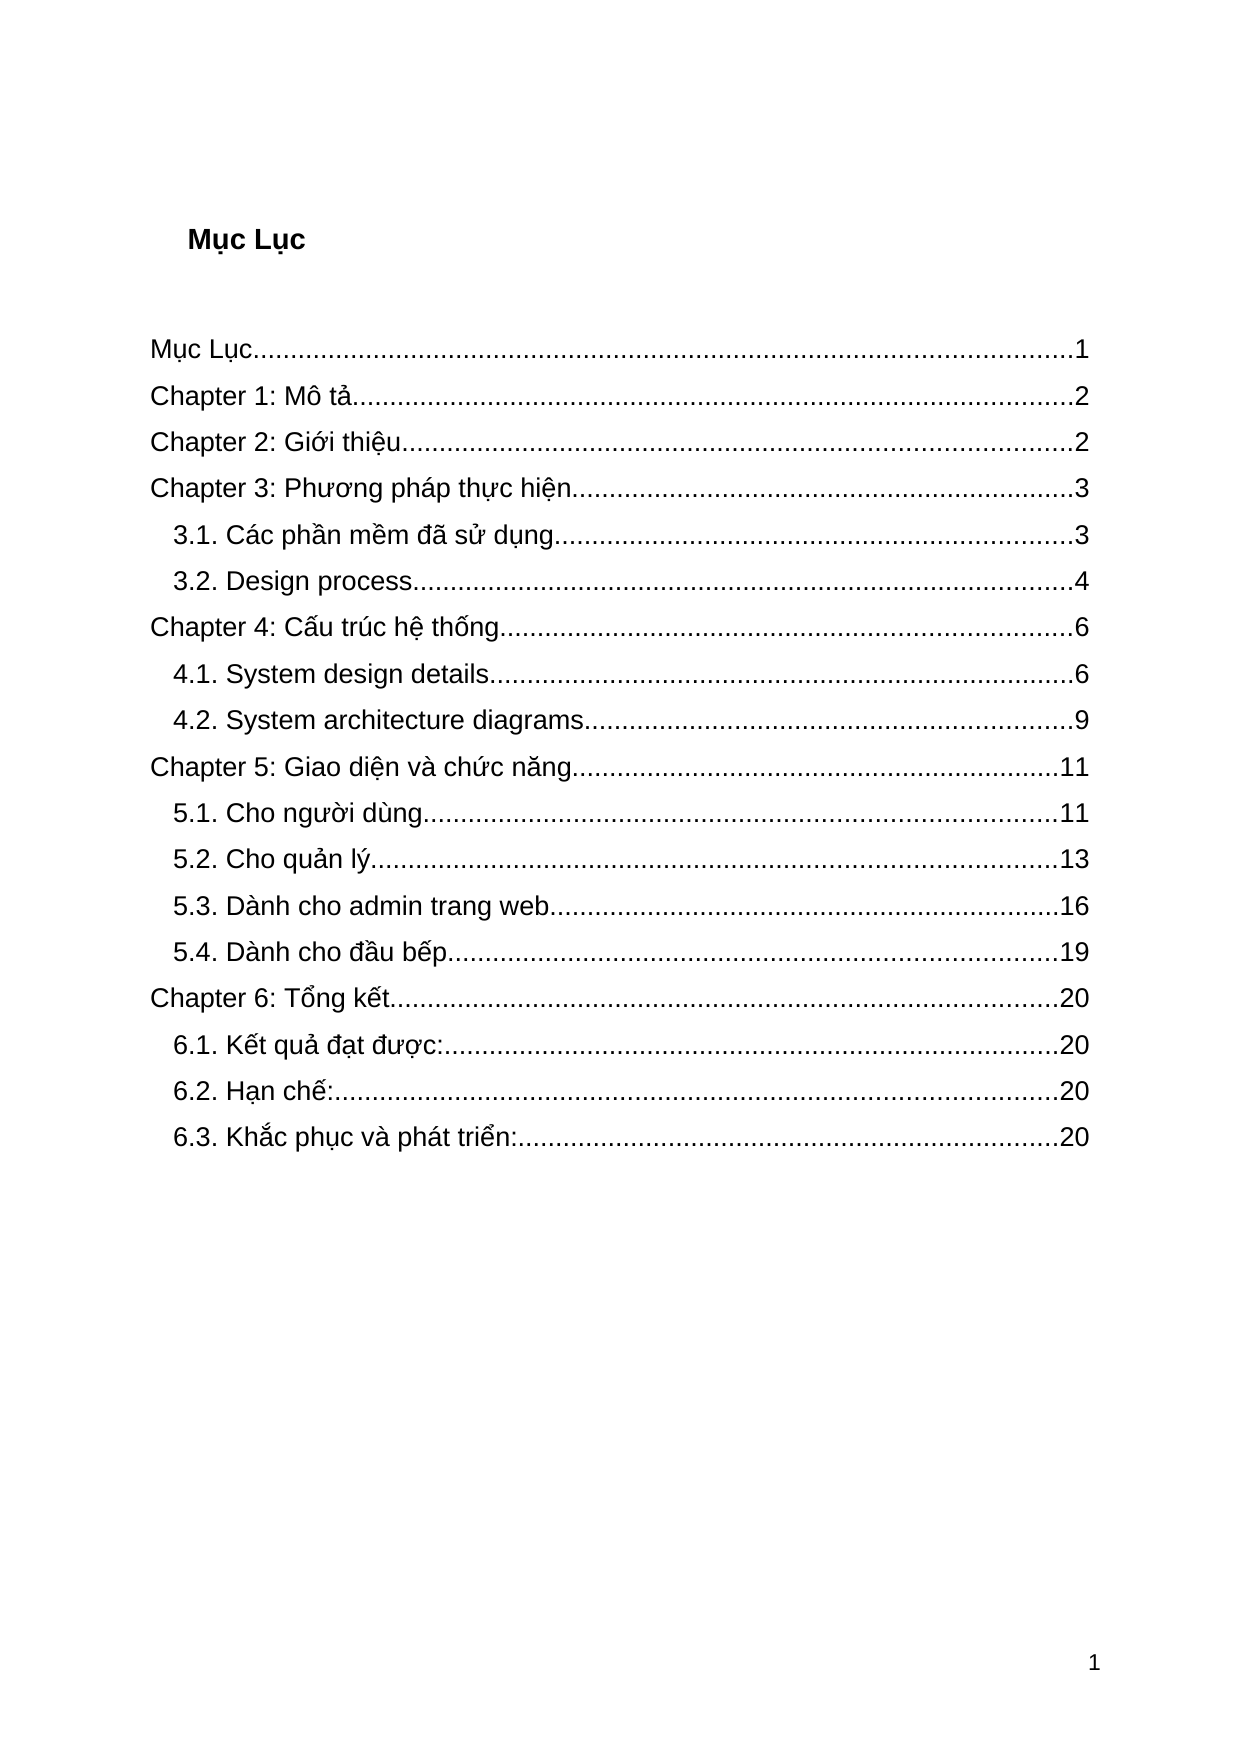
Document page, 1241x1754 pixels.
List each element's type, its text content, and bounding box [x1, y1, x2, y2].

text 5.1. Cho người dùng 11 [173, 797, 1090, 828]
text 3.1. Các phần mềm đã sử dụng 3 [173, 519, 1090, 550]
text 5.2. Cho quản lý 13 [173, 843, 1090, 874]
text Chapter 1: Mô tả 2 [150, 380, 1090, 411]
text Chapter 5: Giao diện và chức năng 11 [150, 751, 1090, 782]
text 4.1. System design details 6 [173, 658, 1090, 689]
text 6.2. Hạn chế: 20 [173, 1075, 1090, 1106]
text 4.2. System architecture diagrams 9 [173, 704, 1090, 735]
text Mục Lục 1 [150, 333, 1090, 364]
text 5.4. Dành cho đầu bếp 19 [173, 936, 1090, 967]
text 6.1. Kết quả đạt được: 20 [173, 1029, 1090, 1060]
text Chapter 3: Phương pháp thực hiện 3 [150, 472, 1090, 504]
text Chapter 4: Cấu trúc hệ thống 6 [150, 611, 1090, 643]
text Chapter 2: Giới thiệu 2 [150, 426, 1090, 457]
text Chapter 6: Tổng kết 20 [150, 982, 1090, 1013]
text 5.3. Dành cho admin trang web 16 [173, 889, 1090, 921]
text 6.3. Khắc phục và phát triển: 20 [173, 1121, 1090, 1153]
text 3.2. Design process 4 [173, 565, 1090, 596]
subtitle Mục Lục [187, 222, 1090, 255]
